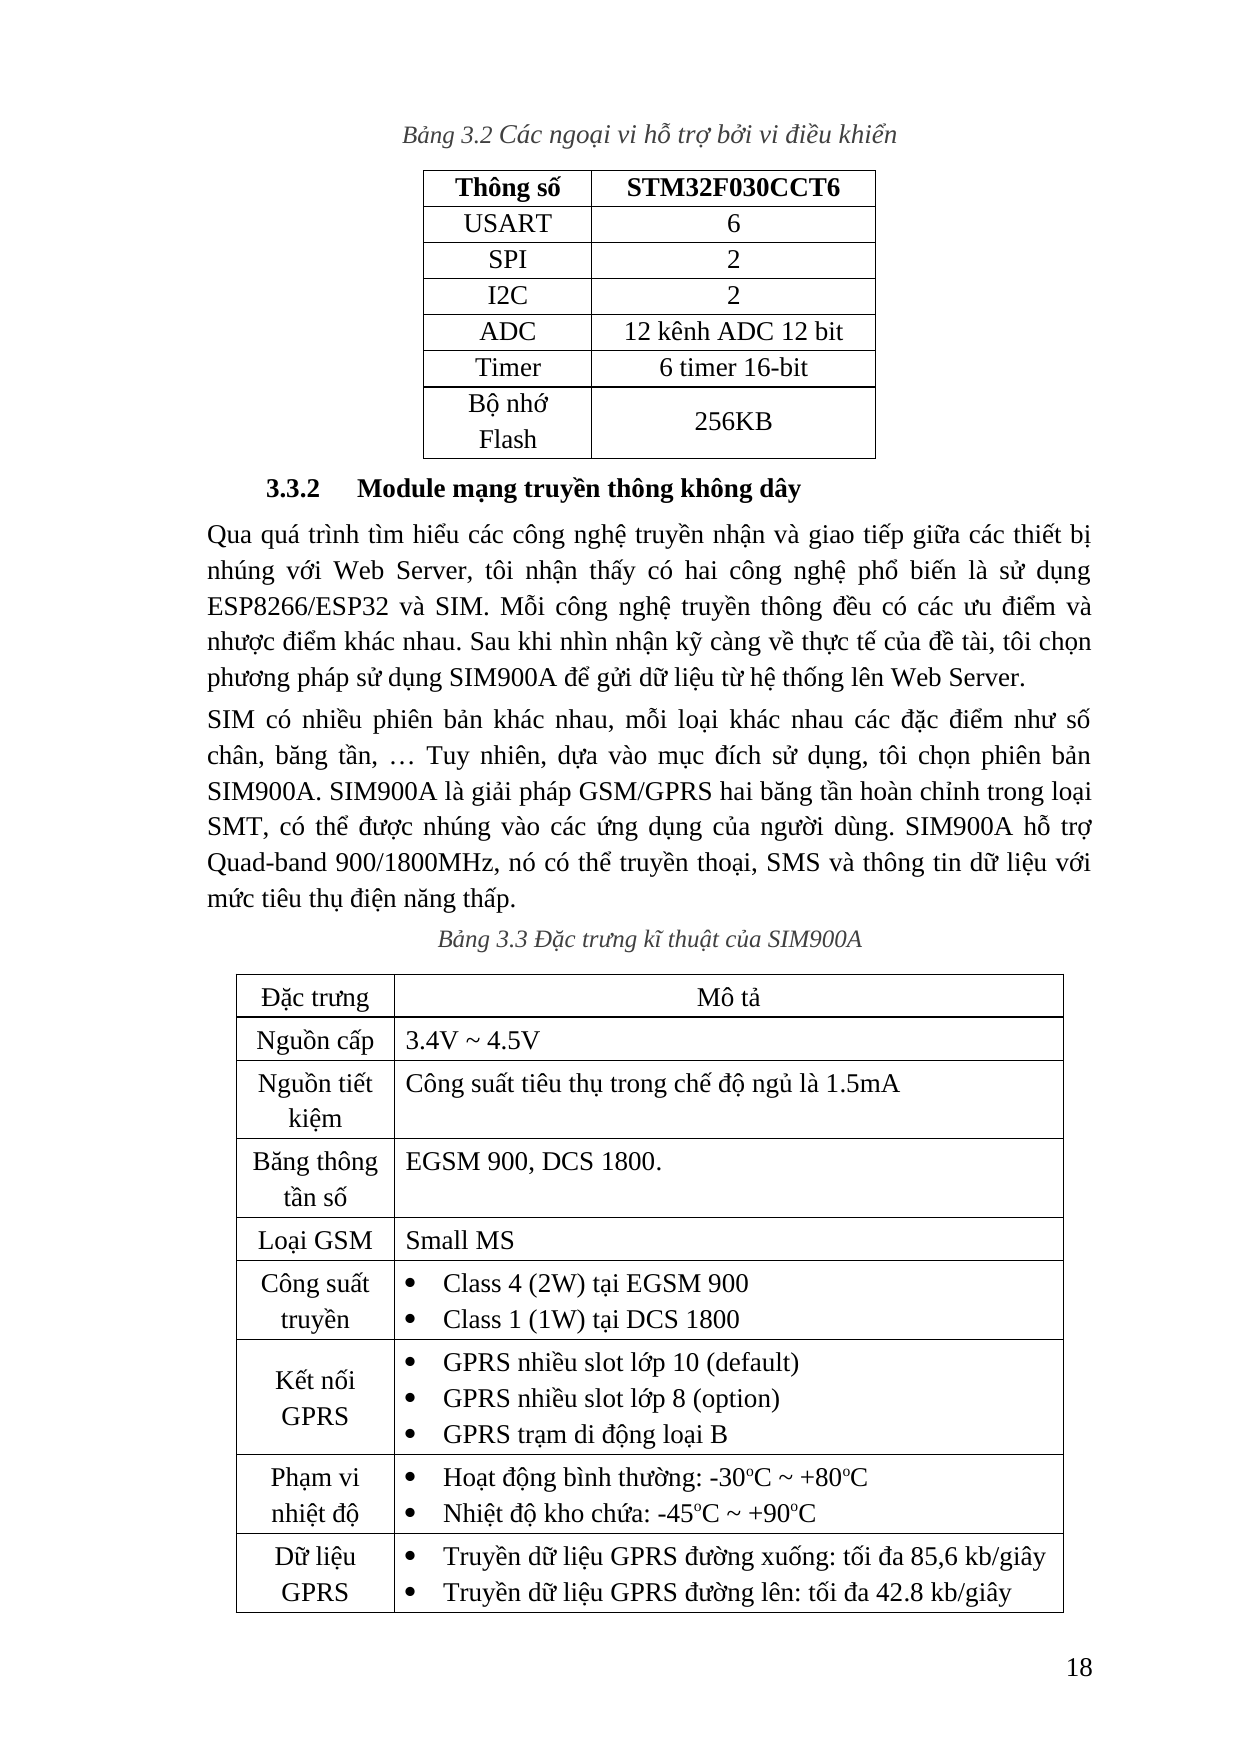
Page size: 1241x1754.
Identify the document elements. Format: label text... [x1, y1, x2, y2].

table_cell Dữ liệu GPRS [237, 1534, 394, 1612]
table_cell 6 timer 16-bit [592, 351, 875, 386]
table_cell 12 kênh ADC 12 bit [592, 315, 875, 350]
table_cell Nguồn cấp [237, 1018, 394, 1059]
table_cell Class 4 (2W) tại EGSM 900 Class 1 (1W) tại DCS 1800 [395, 1261, 1063, 1339]
table_cell Nguồn tiết kiệm [237, 1061, 394, 1138]
table_cell 2 [592, 243, 875, 278]
table_cell 256KB [592, 388, 875, 458]
table_cell 3.4V ~ 4.5V [395, 1018, 1063, 1059]
table_cell Công suất truyền [237, 1261, 394, 1339]
text SIM có nhiều phiên bản khác nhau, mỗi loại khác nhau các đặc điểm như số chân, băng tần, … Tuy nhiên, dựa vào mục đích sử dụng, tôi chọn phiên bản SIM900A. SIM900A là giải pháp GSM/GPRS hai băng tần hoàn chỉnh trong loại SMT, có thể được nhúng vào các ứng dụng của người dùng. SIM900A hỗ trợ Quad-band 900/1800MHz, nó có thể truyền thoại, SMS và thông tin dữ liệu với mức tiêu thụ điện năng thấp. [207, 703, 1092, 913]
table_cell Bộ nhớ Flash [424, 388, 591, 458]
table_cell Kết nối GPRS [237, 1340, 394, 1454]
table_cell Công suất tiêu thụ trong chế độ ngủ là 1.5mA [395, 1061, 1063, 1138]
table_cell I2C [424, 279, 591, 314]
table_cell Small MS [395, 1218, 1063, 1260]
table_cell Hoạt động bình thường: -30oC ~ +80oC Nhiệt độ kho chứa: -45oC ~ +90oC [395, 1455, 1063, 1533]
table_cell SPI [424, 243, 591, 278]
table_cell USART [424, 207, 591, 242]
table_cell 2 [592, 279, 875, 314]
table_header STM32F030CCT6 [592, 171, 875, 206]
table_header Mô tả [395, 975, 1063, 1016]
subtitle Module mạng truyền thông không dây [266, 472, 1092, 503]
table_cell Timer [424, 351, 591, 386]
table_cell EGSM 900, DCS 1800. [395, 1139, 1063, 1217]
table_cell GPRS nhiều slot lớp 10 (default) GPRS nhiều slot lớp 8 (option) GPRS trạm di động loại B [395, 1340, 1063, 1454]
table_cell Phạm vi nhiệt độ [237, 1455, 394, 1533]
table_header Thông số [424, 171, 591, 206]
table_cell ADC [424, 315, 591, 350]
table_cell 6 [592, 207, 875, 242]
table_cell Băng thông tần số [237, 1139, 394, 1217]
table_header Đặc trưng [237, 975, 394, 1016]
text Qua quá trình tìm hiểu các công nghệ truyền nhận và giao tiếp giữa các thiết bị nhúng với Web Server, tôi nhận thấy có hai công nghệ phổ biến là sử dụng ESP8266/ESP32 và SIM. Mỗi công nghệ truyền thông đều có các ưu điểm và nhược điểm khác nhau. Sau khi nhìn nhận kỹ càng về thực tế của đề tài, tôi chọn phương pháp sử dụng SIM900A để gửi dữ liệu từ hệ thống lên Web Server. [207, 518, 1092, 692]
table_cell Loại GSM [237, 1218, 394, 1260]
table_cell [395, 1534, 1063, 1612]
